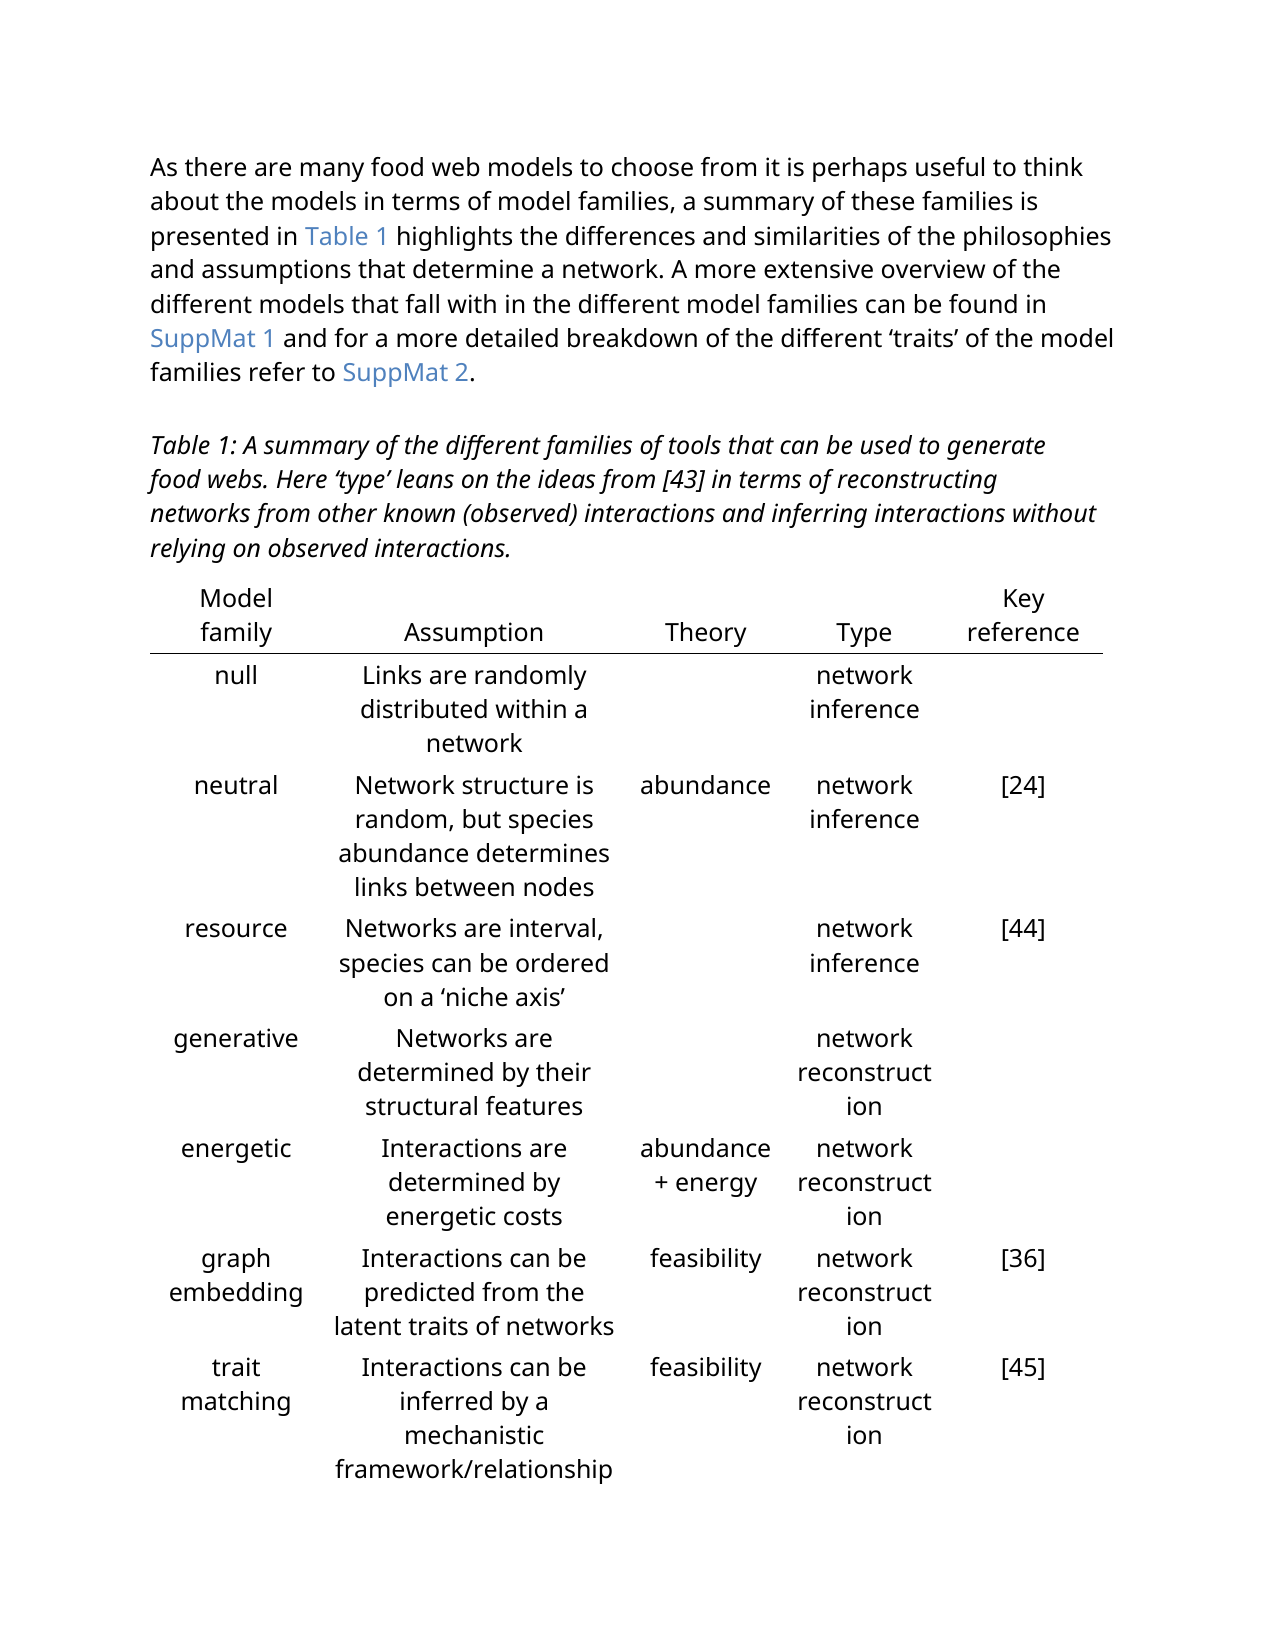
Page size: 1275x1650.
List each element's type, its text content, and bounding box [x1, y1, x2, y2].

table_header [139, 407, 1114, 1486]
text As there are many food web models to choose from it is perhaps useful to think about the models in terms of model families, a summary of these families is presented in Table 1 highlights the differences and similarities of the philosophies and assumptions that determine a network. A more extensive overview of the different models that fall with in the different model families can be found in SuppMat 1 and for a more detailed breakdown of the different ‘traits’ of the model families refer to SuppMat 2. [150, 150, 1125, 388]
